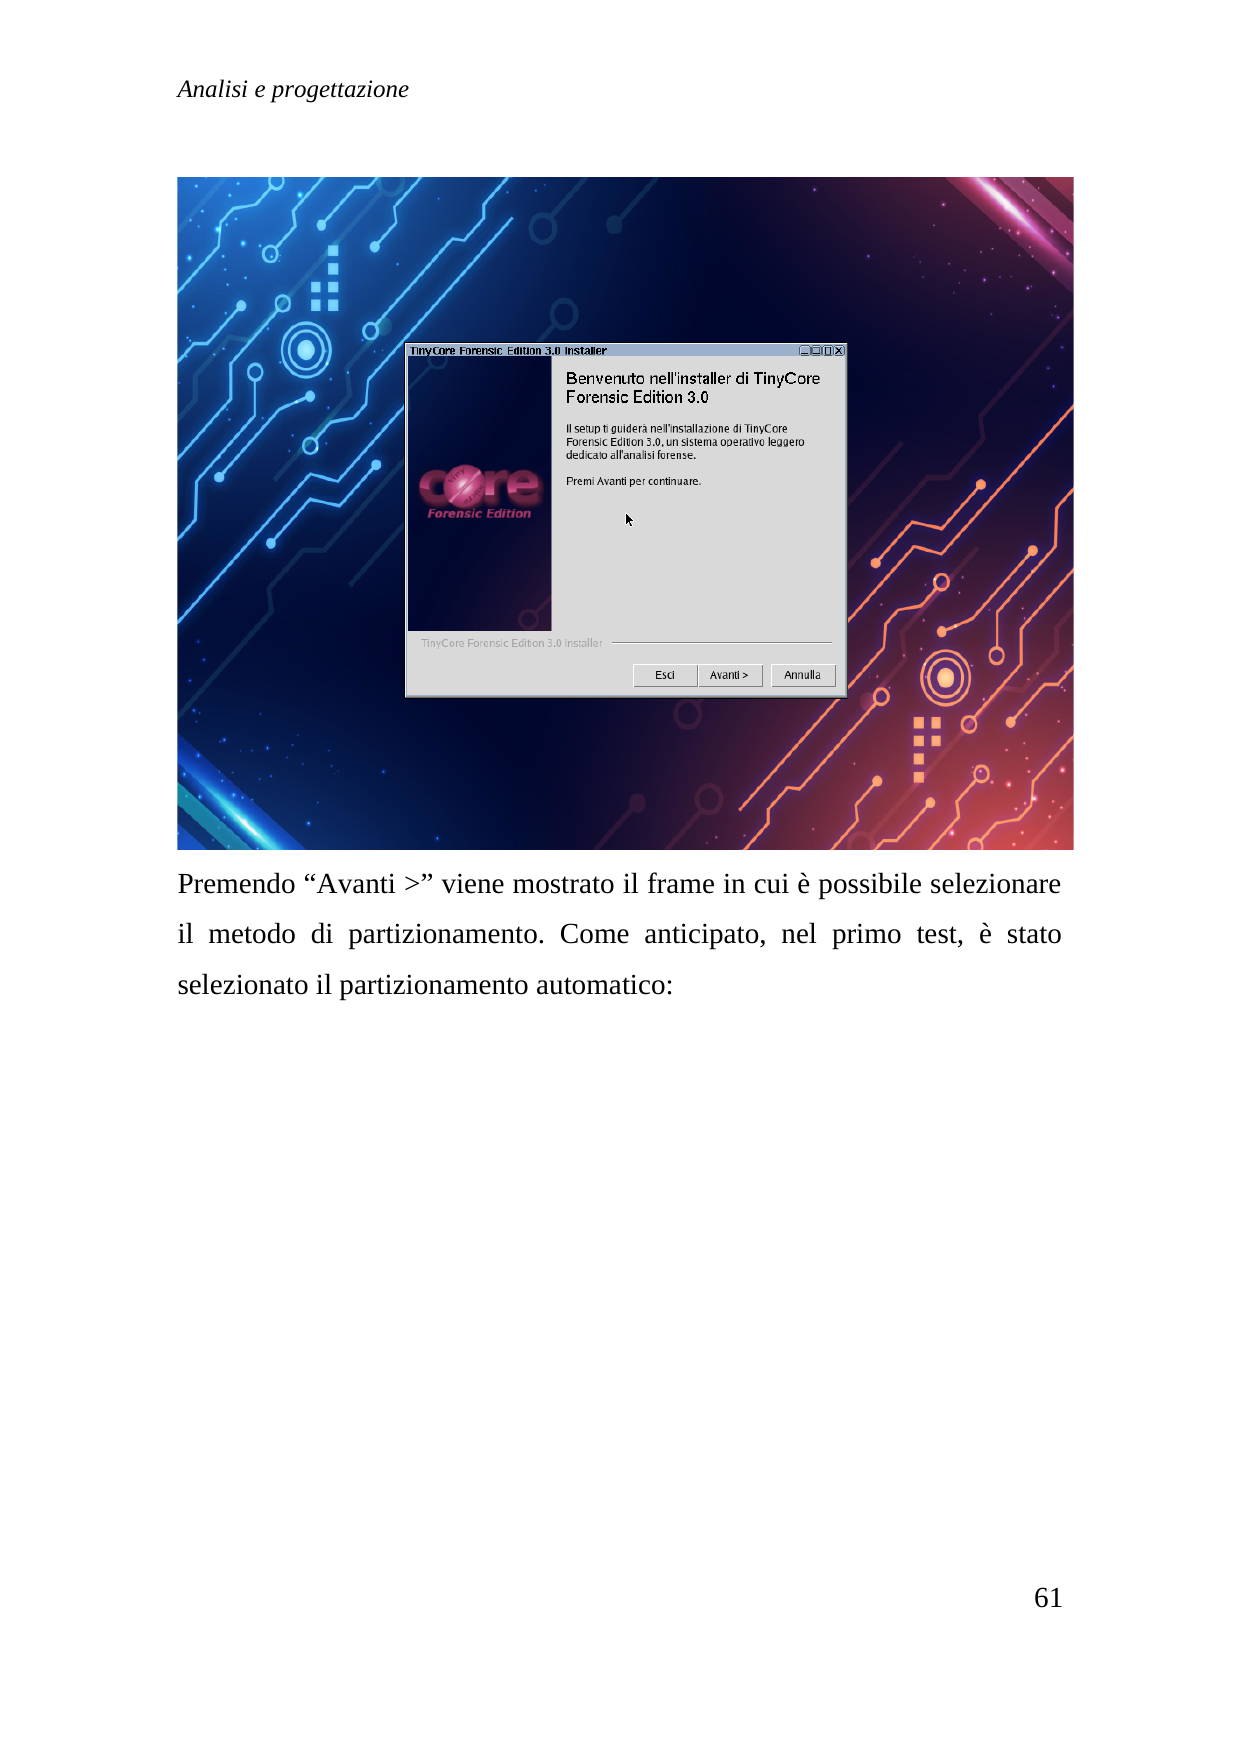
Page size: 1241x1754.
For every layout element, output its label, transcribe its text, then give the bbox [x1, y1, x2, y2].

text Premendo “Avanti >” viene mostrato il frame in cui è possibile selezionare il metodo di partizionamento. Come anticipato, nel primo test, è stato selezionato il partizionamento automatico: [177, 866, 1063, 1000]
picture [177, 177, 1074, 850]
